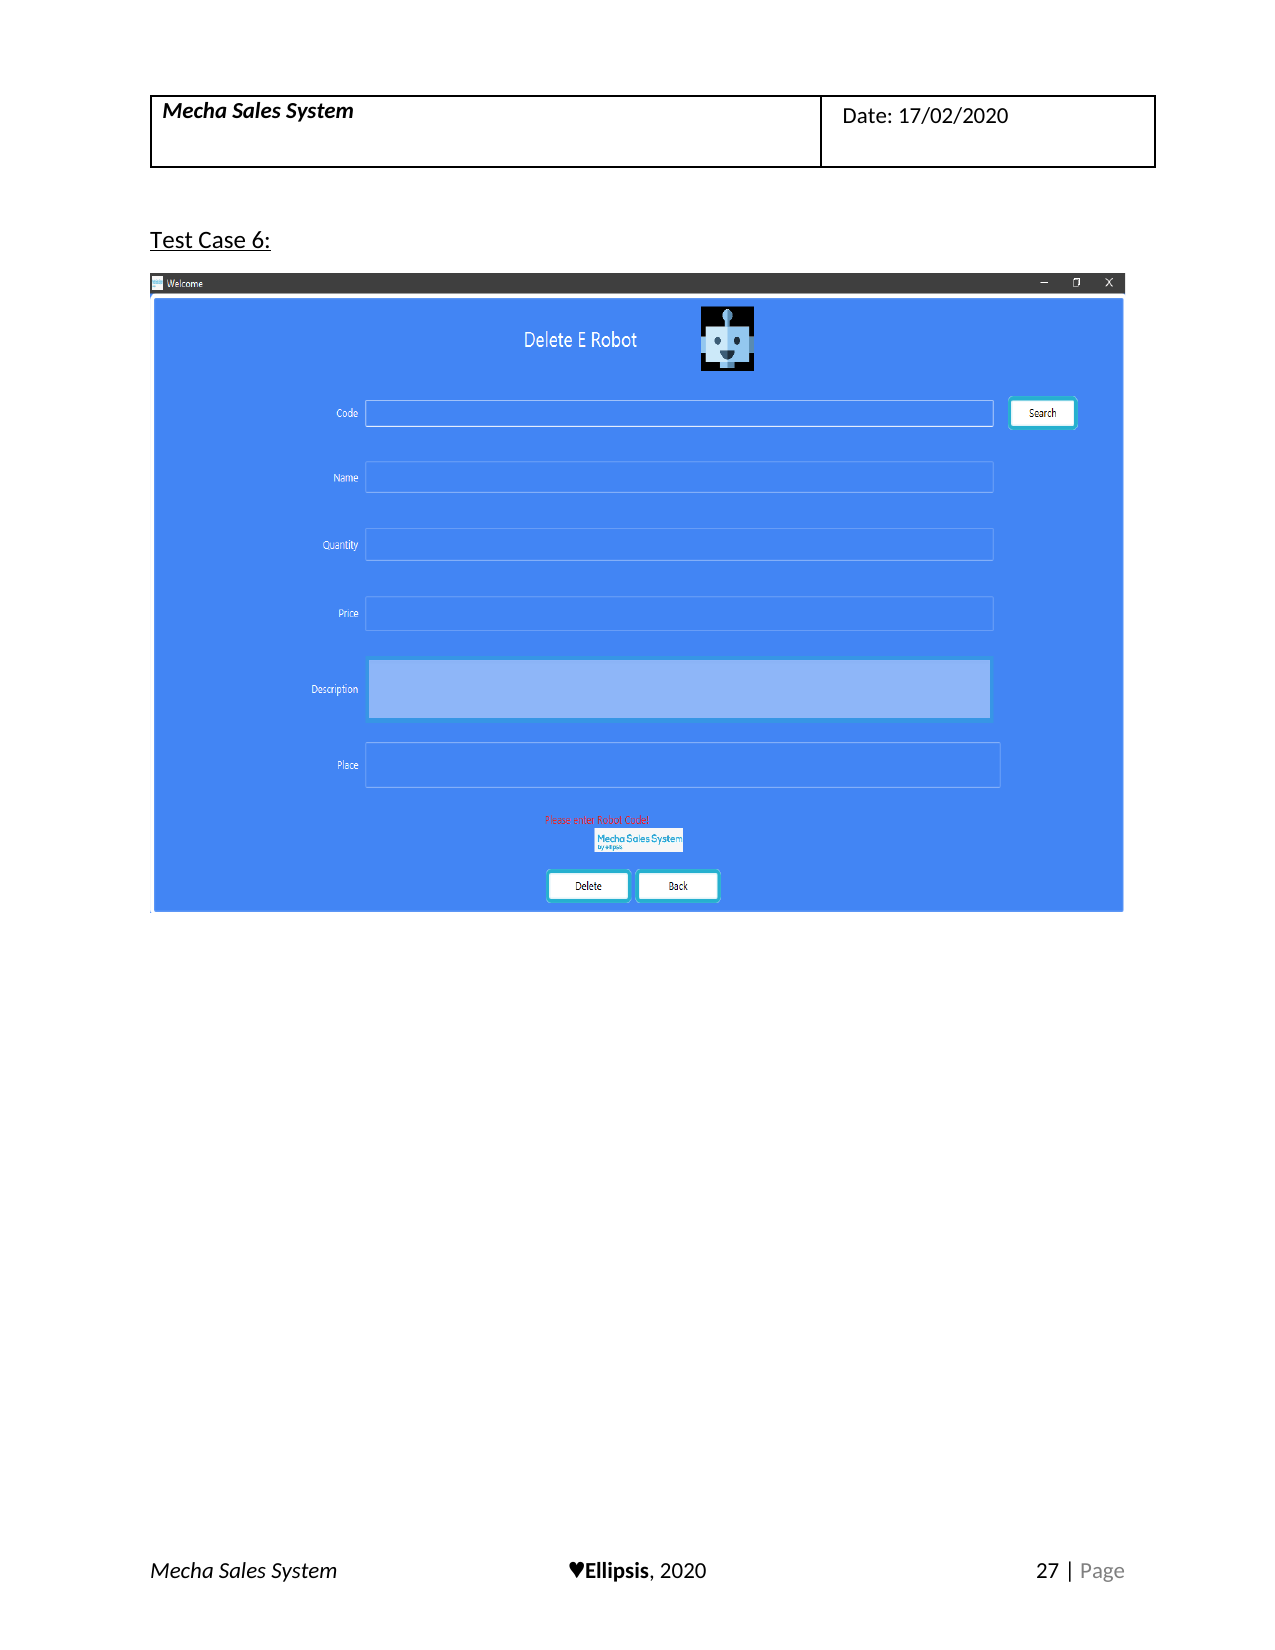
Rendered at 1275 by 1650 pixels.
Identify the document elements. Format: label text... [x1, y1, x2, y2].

picture [150, 273, 1125, 913]
text Test Case 6: [150, 224, 1125, 254]
